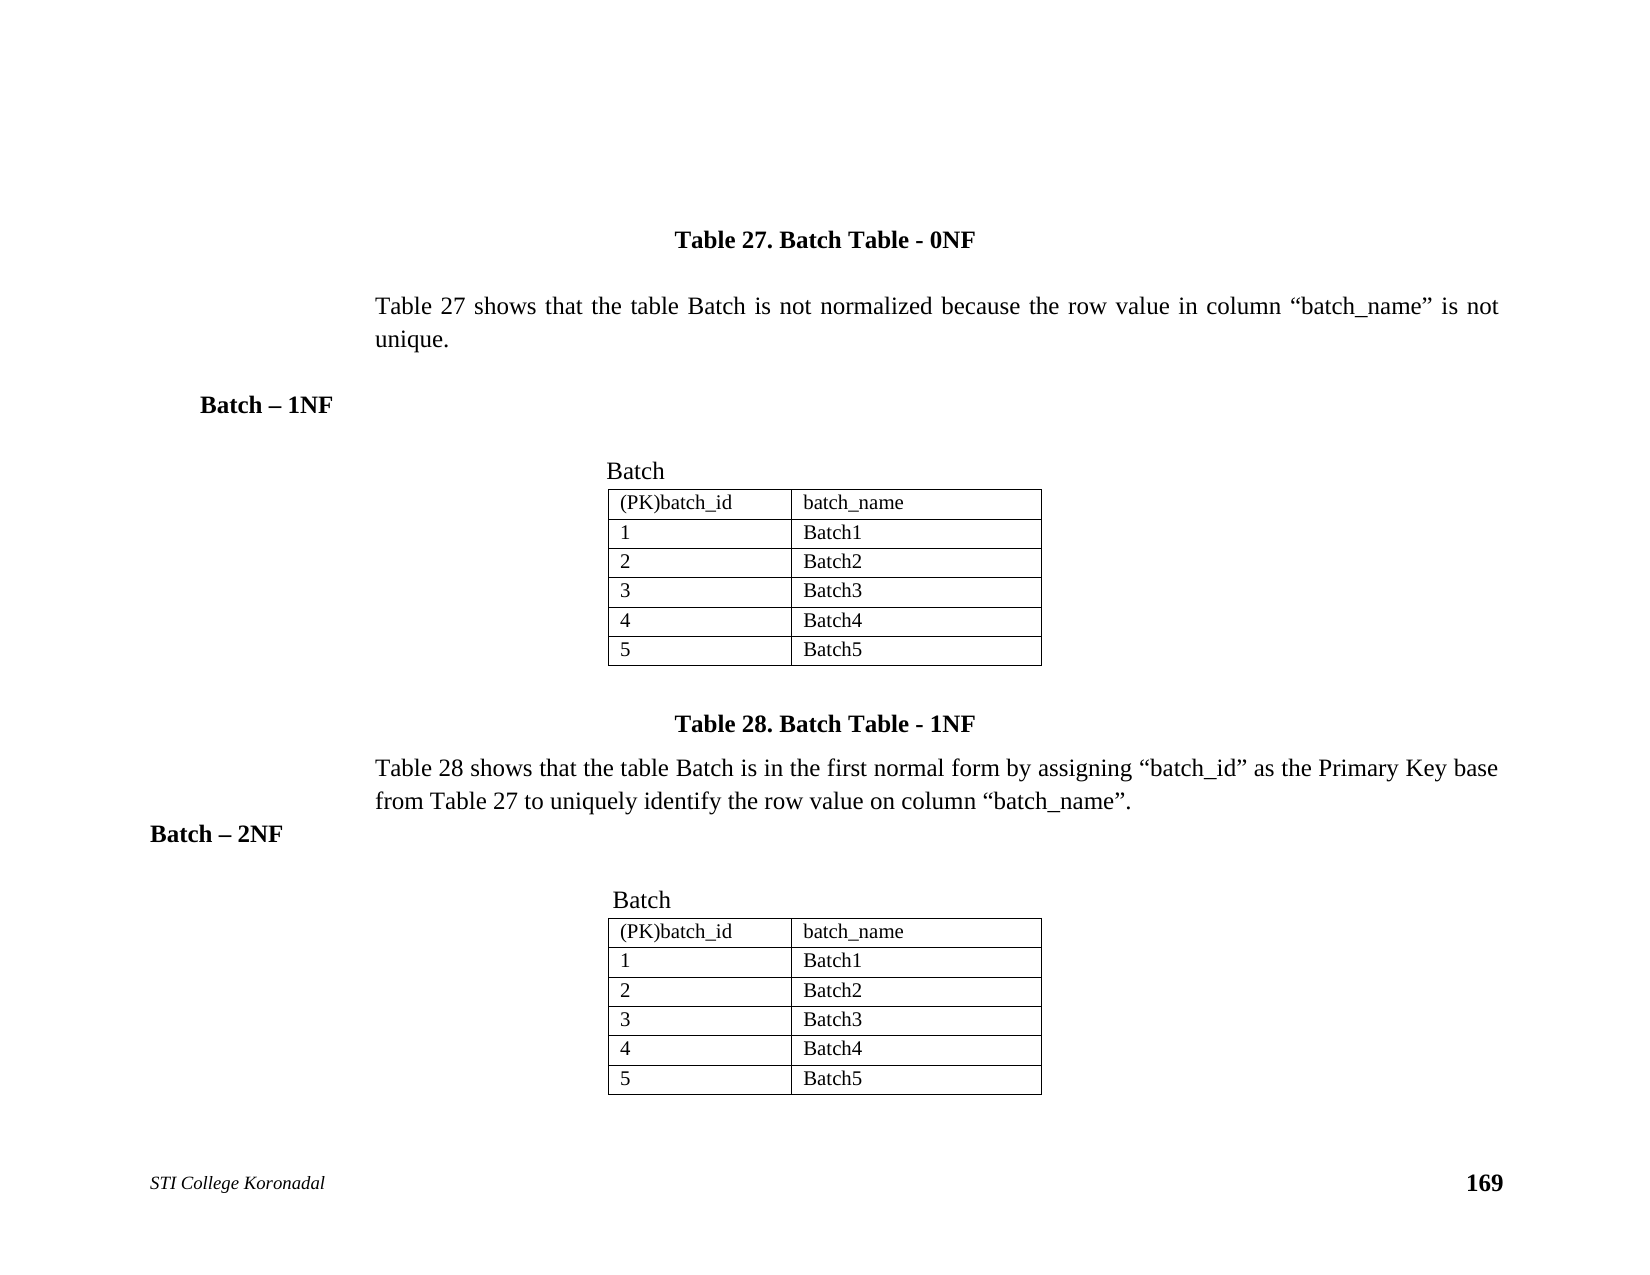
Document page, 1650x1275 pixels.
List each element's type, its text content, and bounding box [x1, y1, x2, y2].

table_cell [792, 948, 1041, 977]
text Table 28. Batch Table - 1NF [150, 709, 1500, 738]
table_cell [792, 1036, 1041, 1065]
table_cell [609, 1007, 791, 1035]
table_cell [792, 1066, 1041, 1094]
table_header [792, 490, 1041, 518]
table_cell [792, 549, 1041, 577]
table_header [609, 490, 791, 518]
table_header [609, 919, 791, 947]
text Batch [150, 885, 1500, 913]
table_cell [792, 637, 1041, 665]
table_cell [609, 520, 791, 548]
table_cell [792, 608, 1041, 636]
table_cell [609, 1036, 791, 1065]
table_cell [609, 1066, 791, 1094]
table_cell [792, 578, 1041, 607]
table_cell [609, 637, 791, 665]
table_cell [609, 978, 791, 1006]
text Table 27 shows that the table Batch is not normalized because the row value in column “batch_name” is not unique. [375, 291, 1500, 353]
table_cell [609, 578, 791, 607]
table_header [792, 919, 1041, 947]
text Batch [150, 456, 1500, 485]
text Batch – 2NF [150, 819, 1500, 847]
text Table 27. Batch Table - 0NF [150, 225, 1500, 254]
text Batch – 1NF [150, 390, 1500, 419]
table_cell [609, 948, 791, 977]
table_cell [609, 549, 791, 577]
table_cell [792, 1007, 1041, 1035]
text Table 28 shows that the table Batch is in the first normal form by assigning “batch_id” as the Primary Key base from Table 27 to uniquely identify the row value on column “batch_name”. [375, 753, 1500, 814]
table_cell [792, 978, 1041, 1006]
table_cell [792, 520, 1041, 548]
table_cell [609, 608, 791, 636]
